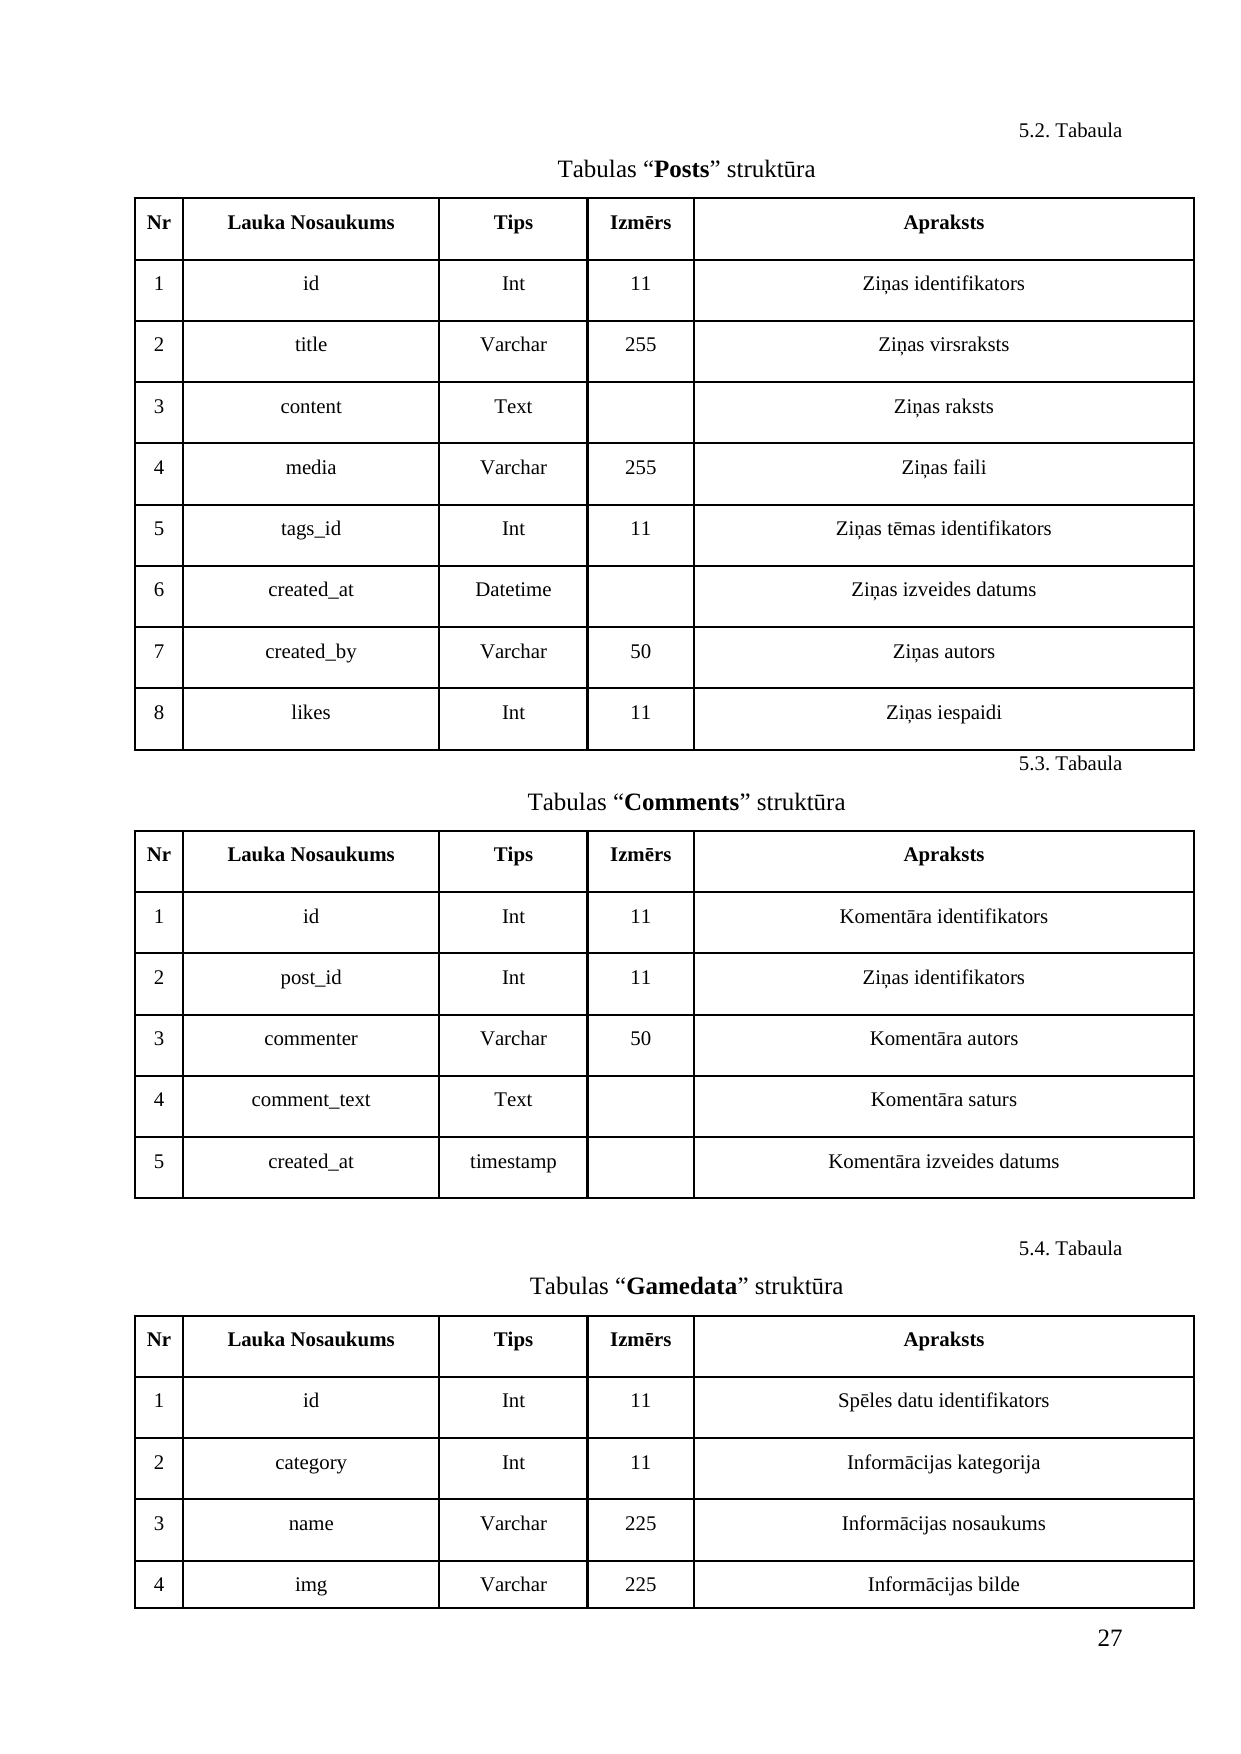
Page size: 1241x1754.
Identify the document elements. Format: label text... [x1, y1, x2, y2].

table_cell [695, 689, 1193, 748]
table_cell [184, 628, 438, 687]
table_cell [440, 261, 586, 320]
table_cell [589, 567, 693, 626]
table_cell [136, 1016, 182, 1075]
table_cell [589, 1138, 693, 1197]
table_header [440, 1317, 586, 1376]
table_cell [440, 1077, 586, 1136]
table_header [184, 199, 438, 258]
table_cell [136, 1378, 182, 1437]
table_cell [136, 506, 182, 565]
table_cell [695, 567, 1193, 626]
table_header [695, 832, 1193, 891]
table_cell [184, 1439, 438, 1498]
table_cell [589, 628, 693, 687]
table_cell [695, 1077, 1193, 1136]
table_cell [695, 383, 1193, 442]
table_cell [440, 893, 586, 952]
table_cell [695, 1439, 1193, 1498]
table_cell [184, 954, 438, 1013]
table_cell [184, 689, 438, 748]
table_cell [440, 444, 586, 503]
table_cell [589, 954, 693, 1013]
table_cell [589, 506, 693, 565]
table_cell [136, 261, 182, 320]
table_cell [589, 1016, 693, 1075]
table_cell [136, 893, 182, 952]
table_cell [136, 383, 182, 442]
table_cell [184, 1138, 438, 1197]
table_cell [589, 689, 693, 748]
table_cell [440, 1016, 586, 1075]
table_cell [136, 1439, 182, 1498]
text Tabulas “Posts” struktūra [177, 154, 1122, 183]
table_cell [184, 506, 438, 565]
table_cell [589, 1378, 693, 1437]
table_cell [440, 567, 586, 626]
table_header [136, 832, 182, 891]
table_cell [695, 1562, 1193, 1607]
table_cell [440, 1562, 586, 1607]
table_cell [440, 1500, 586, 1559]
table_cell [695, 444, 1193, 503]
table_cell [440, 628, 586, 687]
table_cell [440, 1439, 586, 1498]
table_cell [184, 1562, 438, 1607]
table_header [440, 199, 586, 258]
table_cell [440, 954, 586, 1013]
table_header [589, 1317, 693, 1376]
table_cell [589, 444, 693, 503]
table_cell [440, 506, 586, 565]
text 5.3. Tabaula [177, 751, 1122, 775]
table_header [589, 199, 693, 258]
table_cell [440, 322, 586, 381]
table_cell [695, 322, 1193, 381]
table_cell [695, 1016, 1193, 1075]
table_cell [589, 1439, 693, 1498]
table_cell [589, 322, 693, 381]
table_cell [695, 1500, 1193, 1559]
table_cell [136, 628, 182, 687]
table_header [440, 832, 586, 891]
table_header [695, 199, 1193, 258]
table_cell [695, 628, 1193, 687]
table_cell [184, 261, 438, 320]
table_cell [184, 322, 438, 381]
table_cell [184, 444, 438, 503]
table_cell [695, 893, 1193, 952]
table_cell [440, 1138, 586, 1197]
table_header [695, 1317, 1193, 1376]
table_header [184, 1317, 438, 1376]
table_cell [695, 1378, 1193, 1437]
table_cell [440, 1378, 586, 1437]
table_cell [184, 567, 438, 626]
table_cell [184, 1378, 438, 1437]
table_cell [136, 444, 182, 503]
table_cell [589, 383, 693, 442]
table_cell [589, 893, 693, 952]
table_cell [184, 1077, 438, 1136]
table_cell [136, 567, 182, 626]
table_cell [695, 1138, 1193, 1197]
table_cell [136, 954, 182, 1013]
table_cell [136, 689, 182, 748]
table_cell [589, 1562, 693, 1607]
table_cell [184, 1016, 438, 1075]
text 5.4. Tabaula [177, 1235, 1122, 1259]
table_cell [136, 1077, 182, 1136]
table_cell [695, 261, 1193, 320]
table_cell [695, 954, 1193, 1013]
text Tabulas “Comments” struktūra [177, 787, 1122, 815]
text Tabulas “Gamedata” struktūra [177, 1271, 1122, 1300]
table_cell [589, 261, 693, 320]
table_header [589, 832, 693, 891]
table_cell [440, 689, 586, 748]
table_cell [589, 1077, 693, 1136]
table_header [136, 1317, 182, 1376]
text 5.2. Tabaula [177, 118, 1122, 142]
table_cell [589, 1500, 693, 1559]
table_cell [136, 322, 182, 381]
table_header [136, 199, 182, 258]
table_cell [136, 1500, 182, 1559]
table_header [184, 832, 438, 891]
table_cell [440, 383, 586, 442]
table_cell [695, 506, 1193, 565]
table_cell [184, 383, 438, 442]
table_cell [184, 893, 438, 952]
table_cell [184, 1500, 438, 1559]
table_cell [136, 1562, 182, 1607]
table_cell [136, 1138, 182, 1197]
